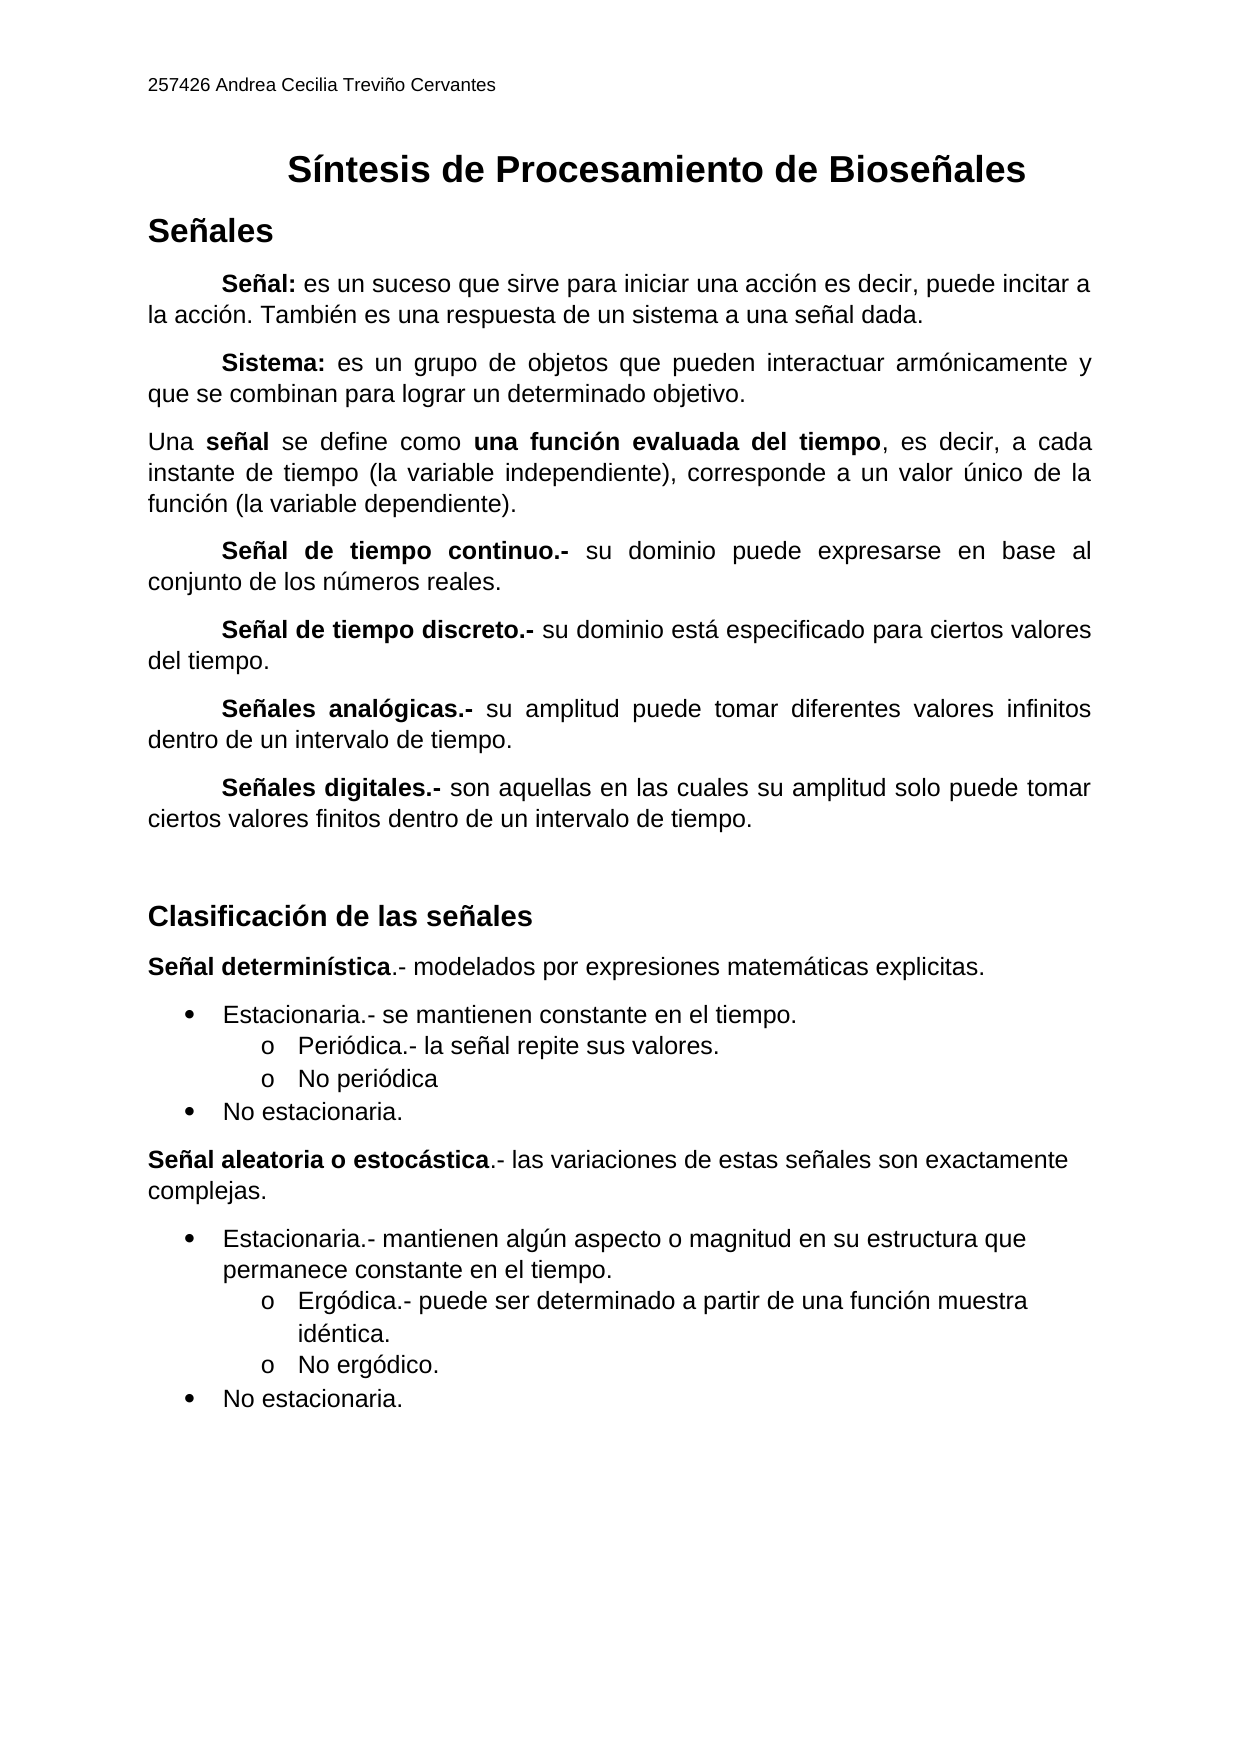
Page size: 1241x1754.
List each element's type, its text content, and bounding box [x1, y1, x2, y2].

text Una señal se define como una función evaluada del tiempo, es decir, a cada instante de tiempo (la variable independiente), corresponde a un valor único de la función (la variable dependiente). [148, 427, 1092, 517]
text Señales analógicas.- su amplitud puede tomar diferentes valores infinitos dentro de un intervalo de tiempo. [148, 694, 1092, 754]
text Sistema: es un grupo de objetos que pueden interactuar armónicamente y que se combinan para lograr un determinado objetivo. [148, 348, 1092, 408]
list Periódica.- la señal repite sus valores. [260, 1031, 1092, 1062]
text Señales digitales.- son aquellas en las cuales su amplitud solo puede tomar ciertos valores finitos dentro de un intervalo de tiempo. [148, 773, 1092, 832]
list No estacionaria. [185, 1384, 1092, 1413]
text Señal de tiempo continuo.- su dominio puede expresarse en base al conjunto de los números reales. [148, 536, 1092, 596]
text Señal determinística.- modelados por expresiones matemáticas explicitas. [148, 952, 1092, 981]
list Estacionaria.- mantienen algún aspecto o magnitud en su estructura que permanece constante en el tiempo. [185, 1224, 1092, 1284]
text Síntesis de Procesamiento de Bioseñales [148, 148, 1092, 191]
list No estacionaria. [185, 1097, 1092, 1126]
list No periódica [260, 1064, 1092, 1095]
text Clasificación de las señales [148, 899, 1092, 933]
list Estacionaria.- se mantienen constante en el tiempo. [185, 999, 1092, 1028]
text Señal: es un suceso que sirve para iniciar una acción es decir, puede incitar a la acción. También es una respuesta de un sistema a una señal dada. [148, 269, 1092, 329]
list No ergódico. [260, 1350, 1092, 1381]
text Señal aleatoria o estocástica.- las variaciones de estas señales son exactamente complejas. [148, 1145, 1092, 1205]
text Señal de tiempo discreto.- su dominio está especificado para ciertos valores del tiempo. [148, 615, 1092, 675]
text Señales [148, 211, 1092, 249]
list Ergódica.- puede ser determinado a partir de una función muestra idéntica. [260, 1286, 1092, 1348]
